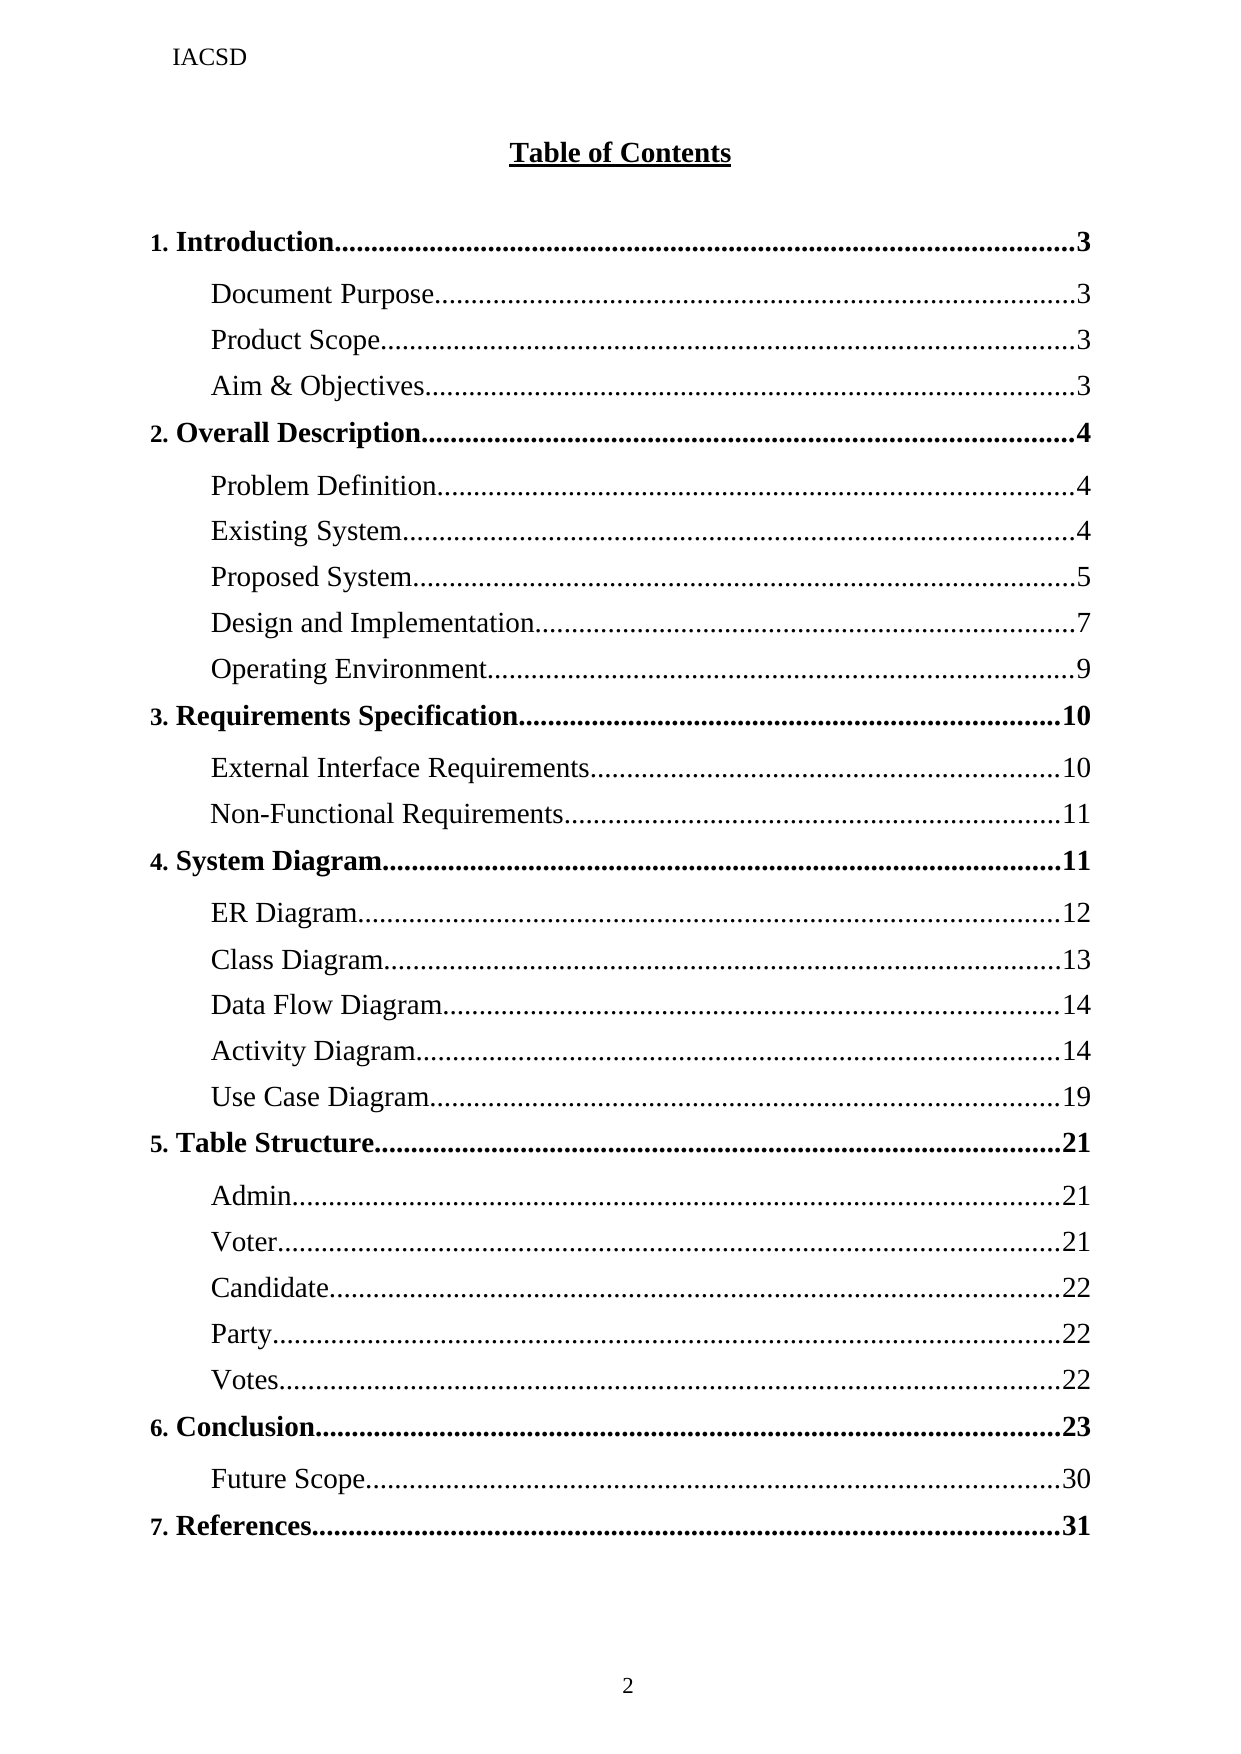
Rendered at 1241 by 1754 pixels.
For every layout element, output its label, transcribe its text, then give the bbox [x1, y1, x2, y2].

text Table of Contents [376, 135, 864, 168]
